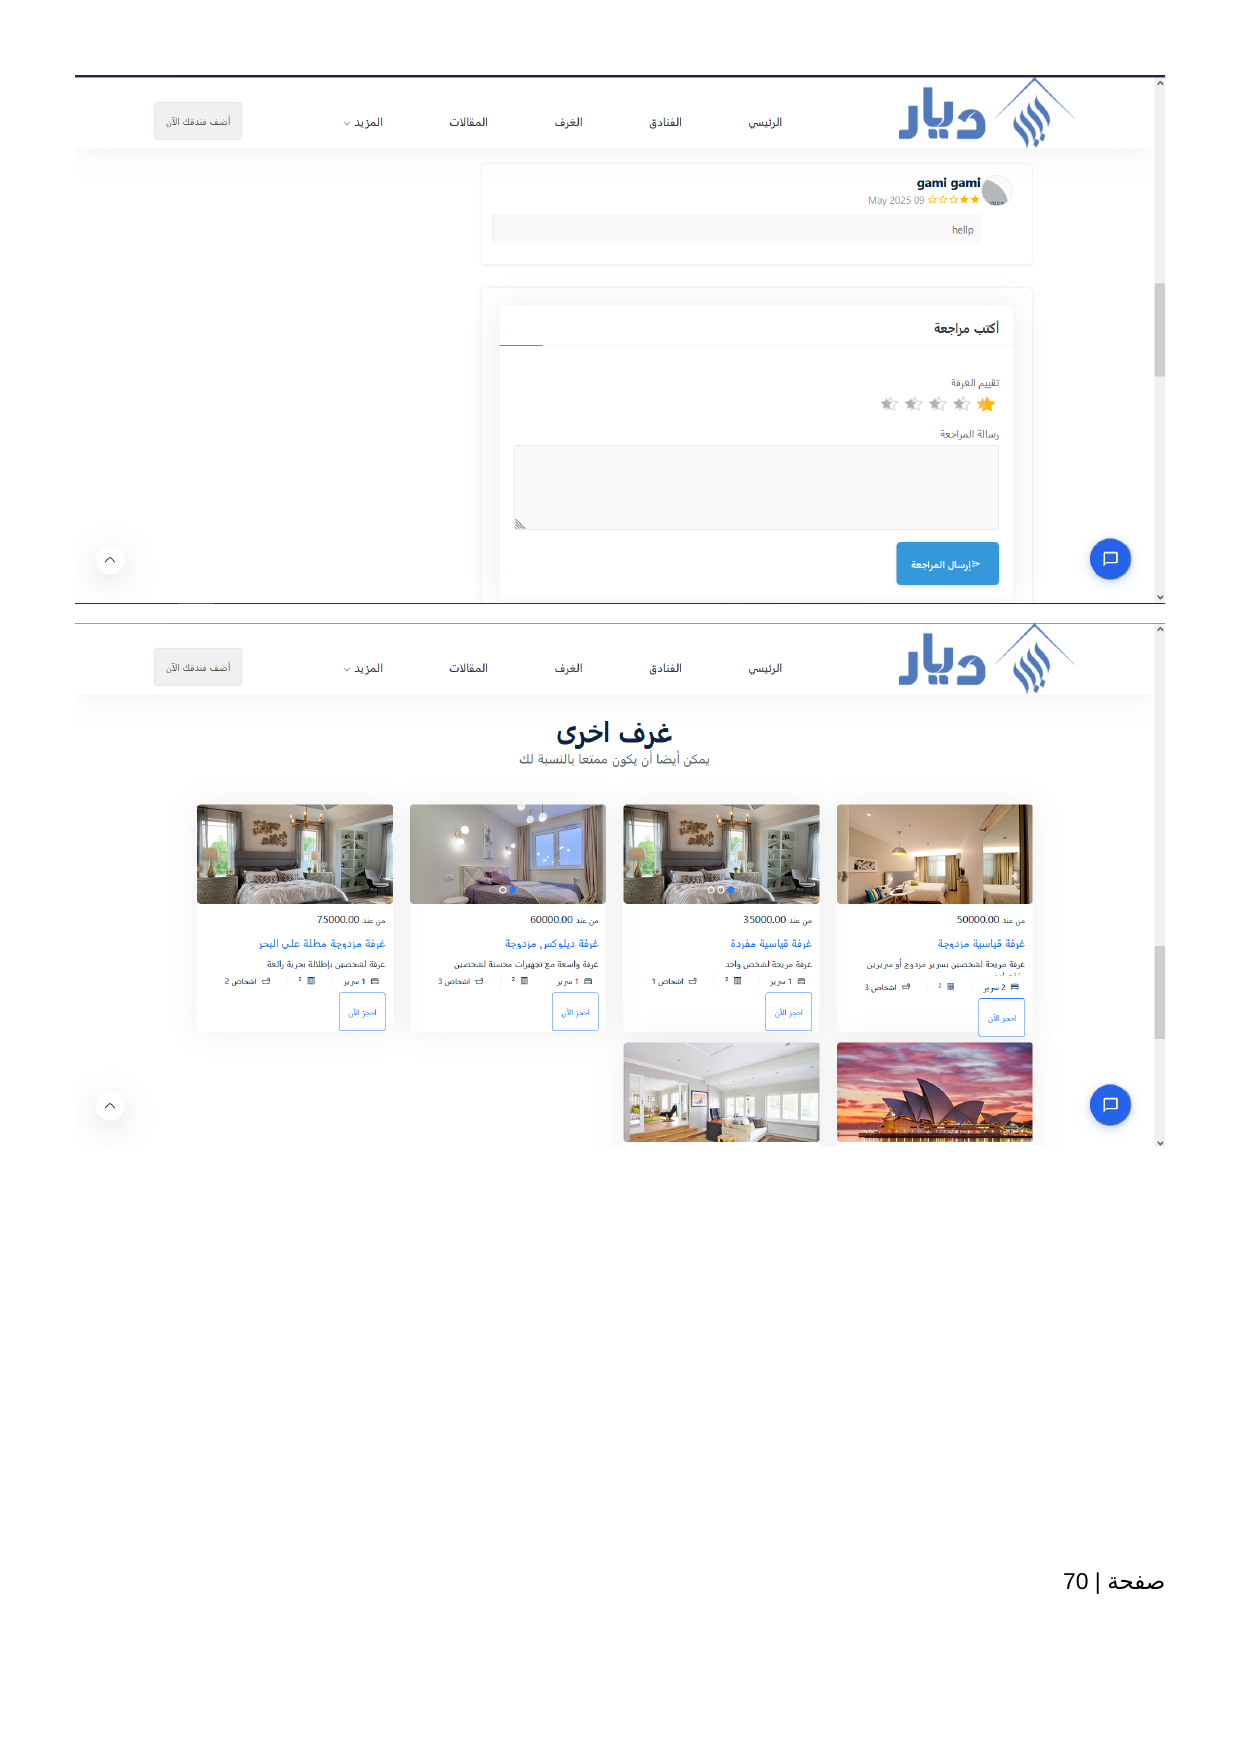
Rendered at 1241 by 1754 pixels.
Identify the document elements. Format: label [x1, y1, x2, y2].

picture [75, 75, 1166, 604]
picture [75, 623, 1166, 1147]
